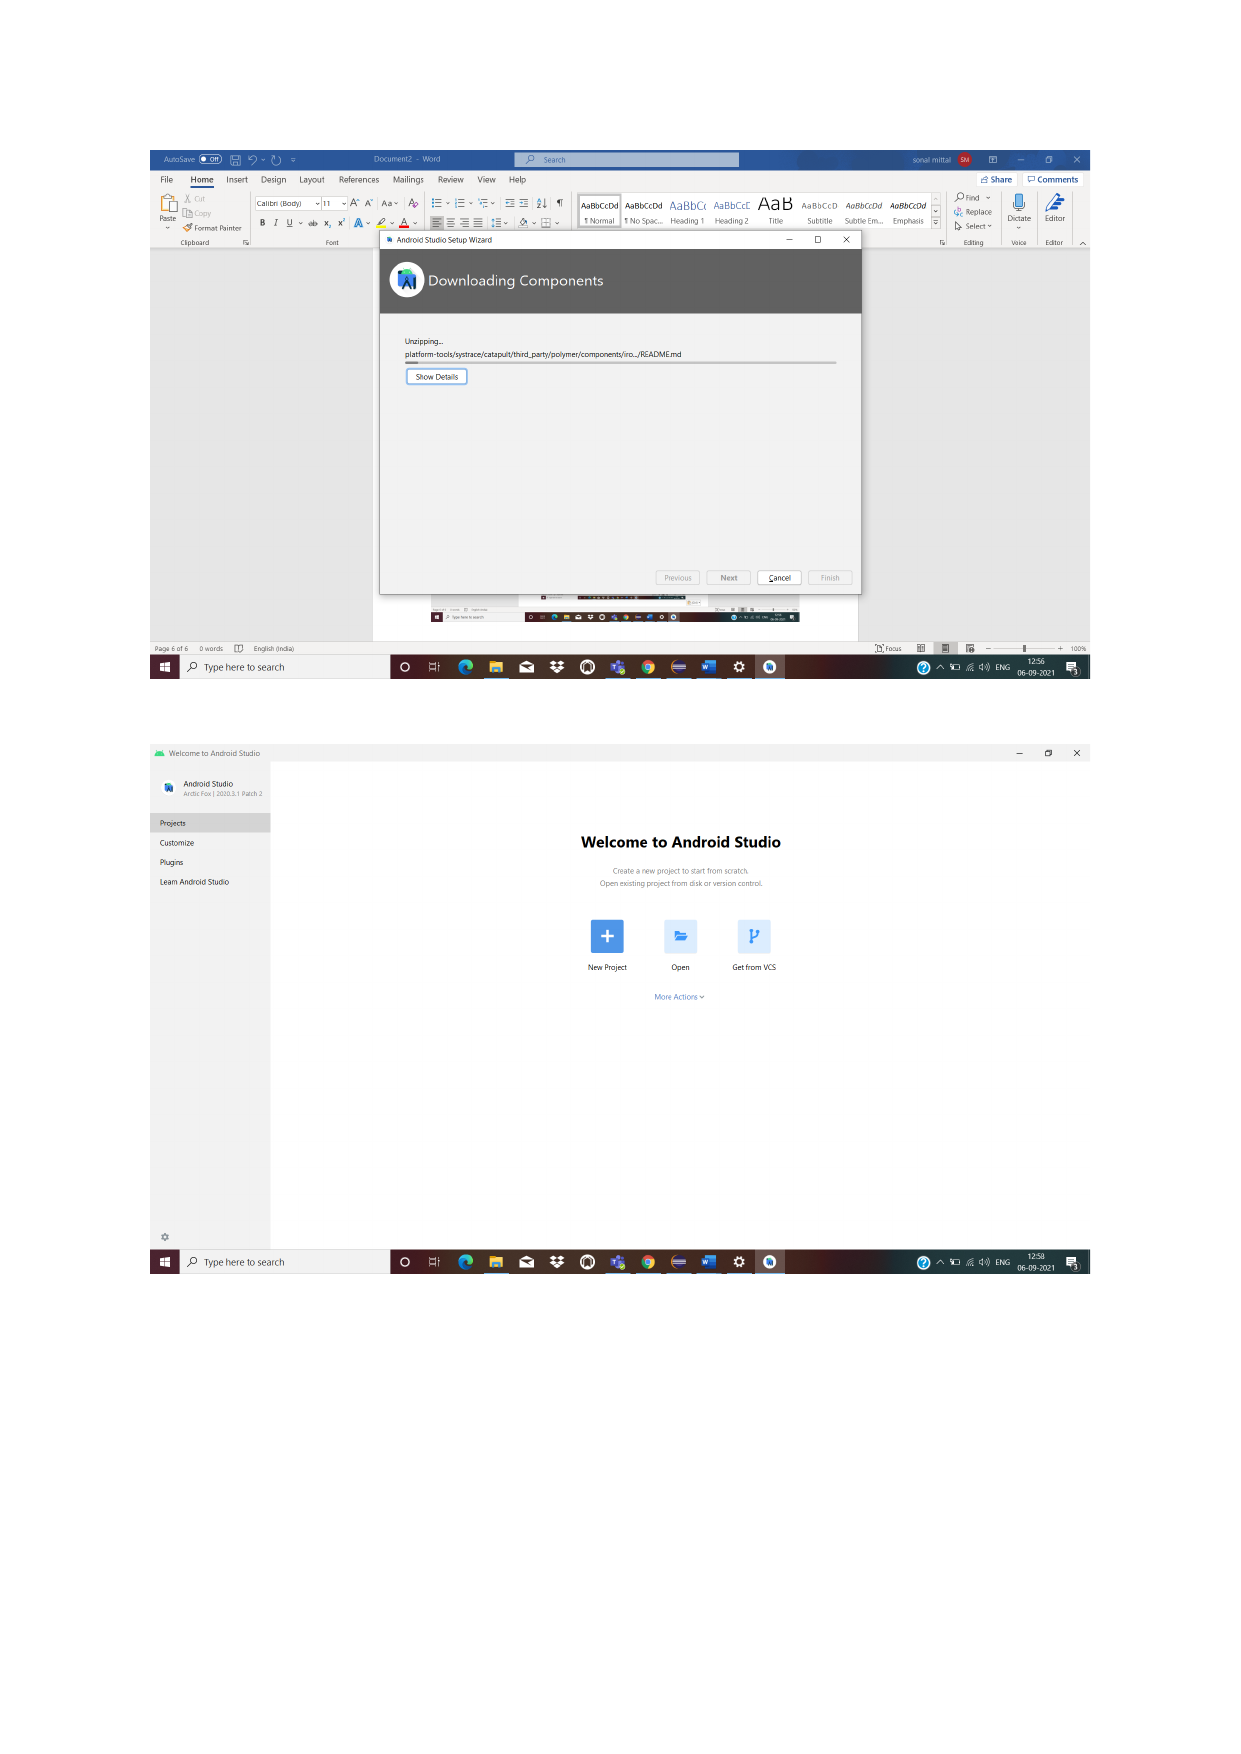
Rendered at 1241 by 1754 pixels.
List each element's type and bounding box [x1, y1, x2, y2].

picture [150, 744, 1091, 1274]
picture [150, 150, 1091, 679]
